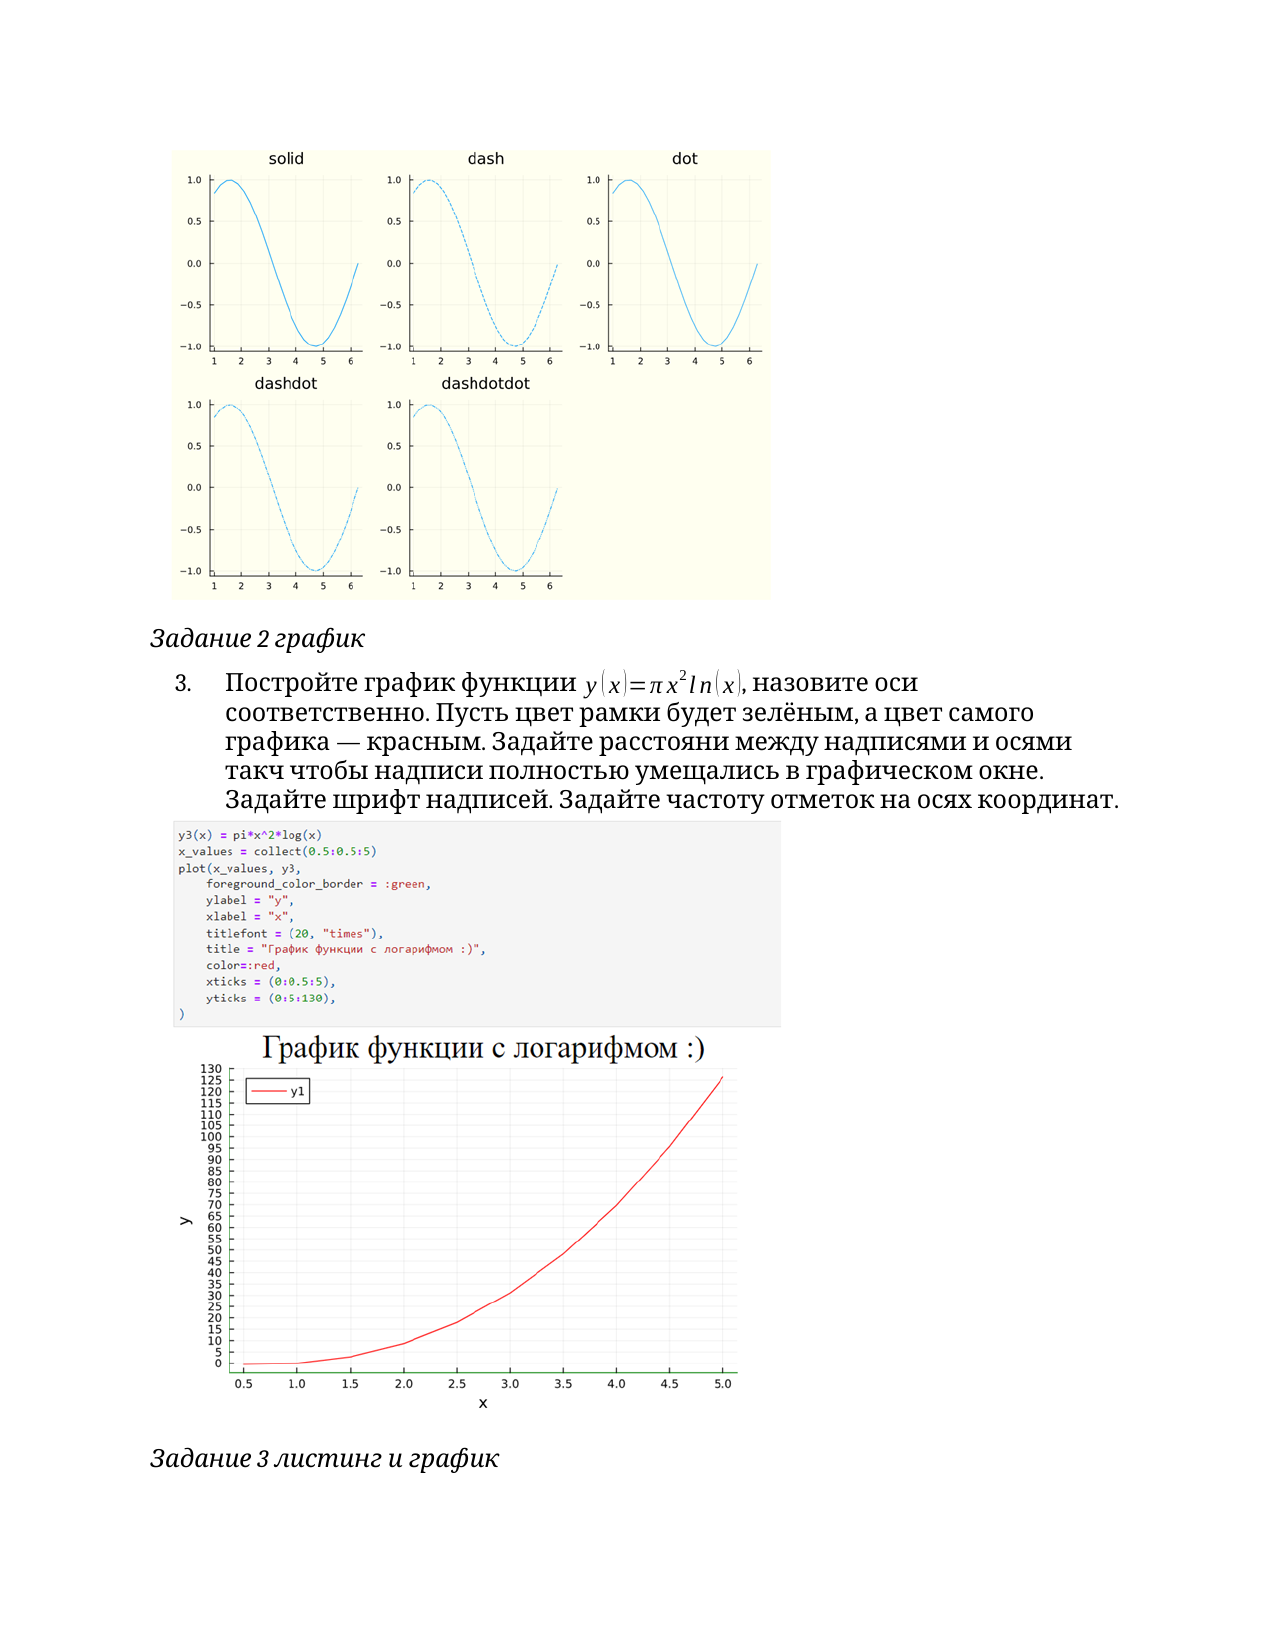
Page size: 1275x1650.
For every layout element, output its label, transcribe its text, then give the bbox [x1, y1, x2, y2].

picture [168, 150, 782, 605]
text Задание 2 график [150, 625, 1125, 654]
list Постройте график функции , назовите оси соответственно. Пусть цвет рамки будет зелёным, а цвет самого графика — красным. Задайте расстояни между надписями и осями такч чтобы надписи полностью умещались в графическом окне. Задайте шрифт надписей. Задайте частоту отметок на осях координат. [175, 667, 1125, 814]
text Задание 3 листинг и график [150, 1444, 1125, 1473]
picture [168, 818, 782, 1424]
